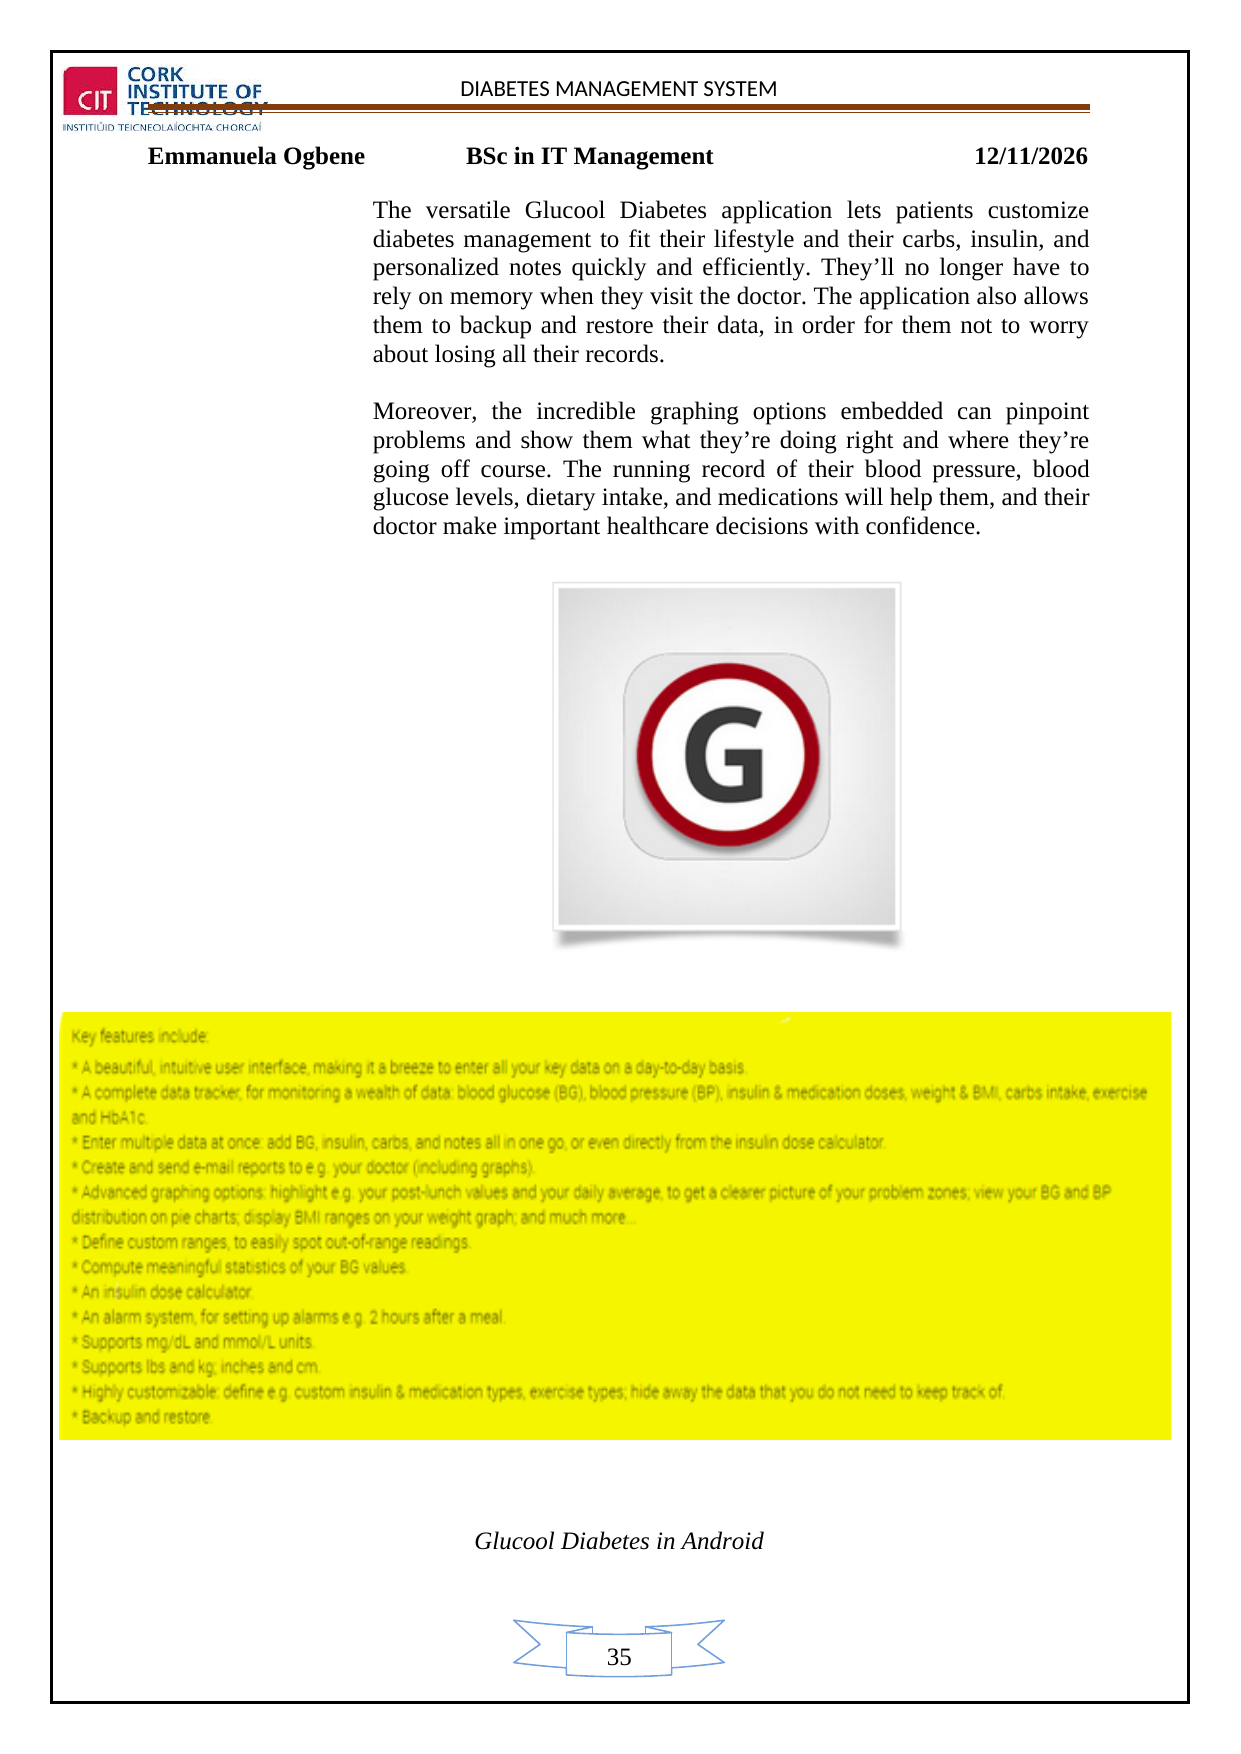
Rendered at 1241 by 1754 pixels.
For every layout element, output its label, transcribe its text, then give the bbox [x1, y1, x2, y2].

list The versatile Glucool Diabetes application lets patients customize diabetes management to fit their lifestyle and their carbs, insulin, and personalized notes quickly and efficiently. They’ll no longer have to rely on memory when they visit the doctor. The application also allows them to backup and restore their data, in order for them not to worry about losing all their records. [373, 195, 1090, 367]
list Moreover, the incredible graphing options embedded can pinpoint problems and show them what they’re doing right and where they’re going off course. The running record of their blood pressure, blood glucose levels, dietary intake, and medications will help them, and their doctor make important healthcare decisions with confidence. [373, 396, 1090, 540]
list Glucool Diabetes in Android [148, 1526, 1090, 1554]
picture [53, 53, 279, 146]
picture [540, 568, 919, 955]
picture [59, 1012, 1172, 1440]
